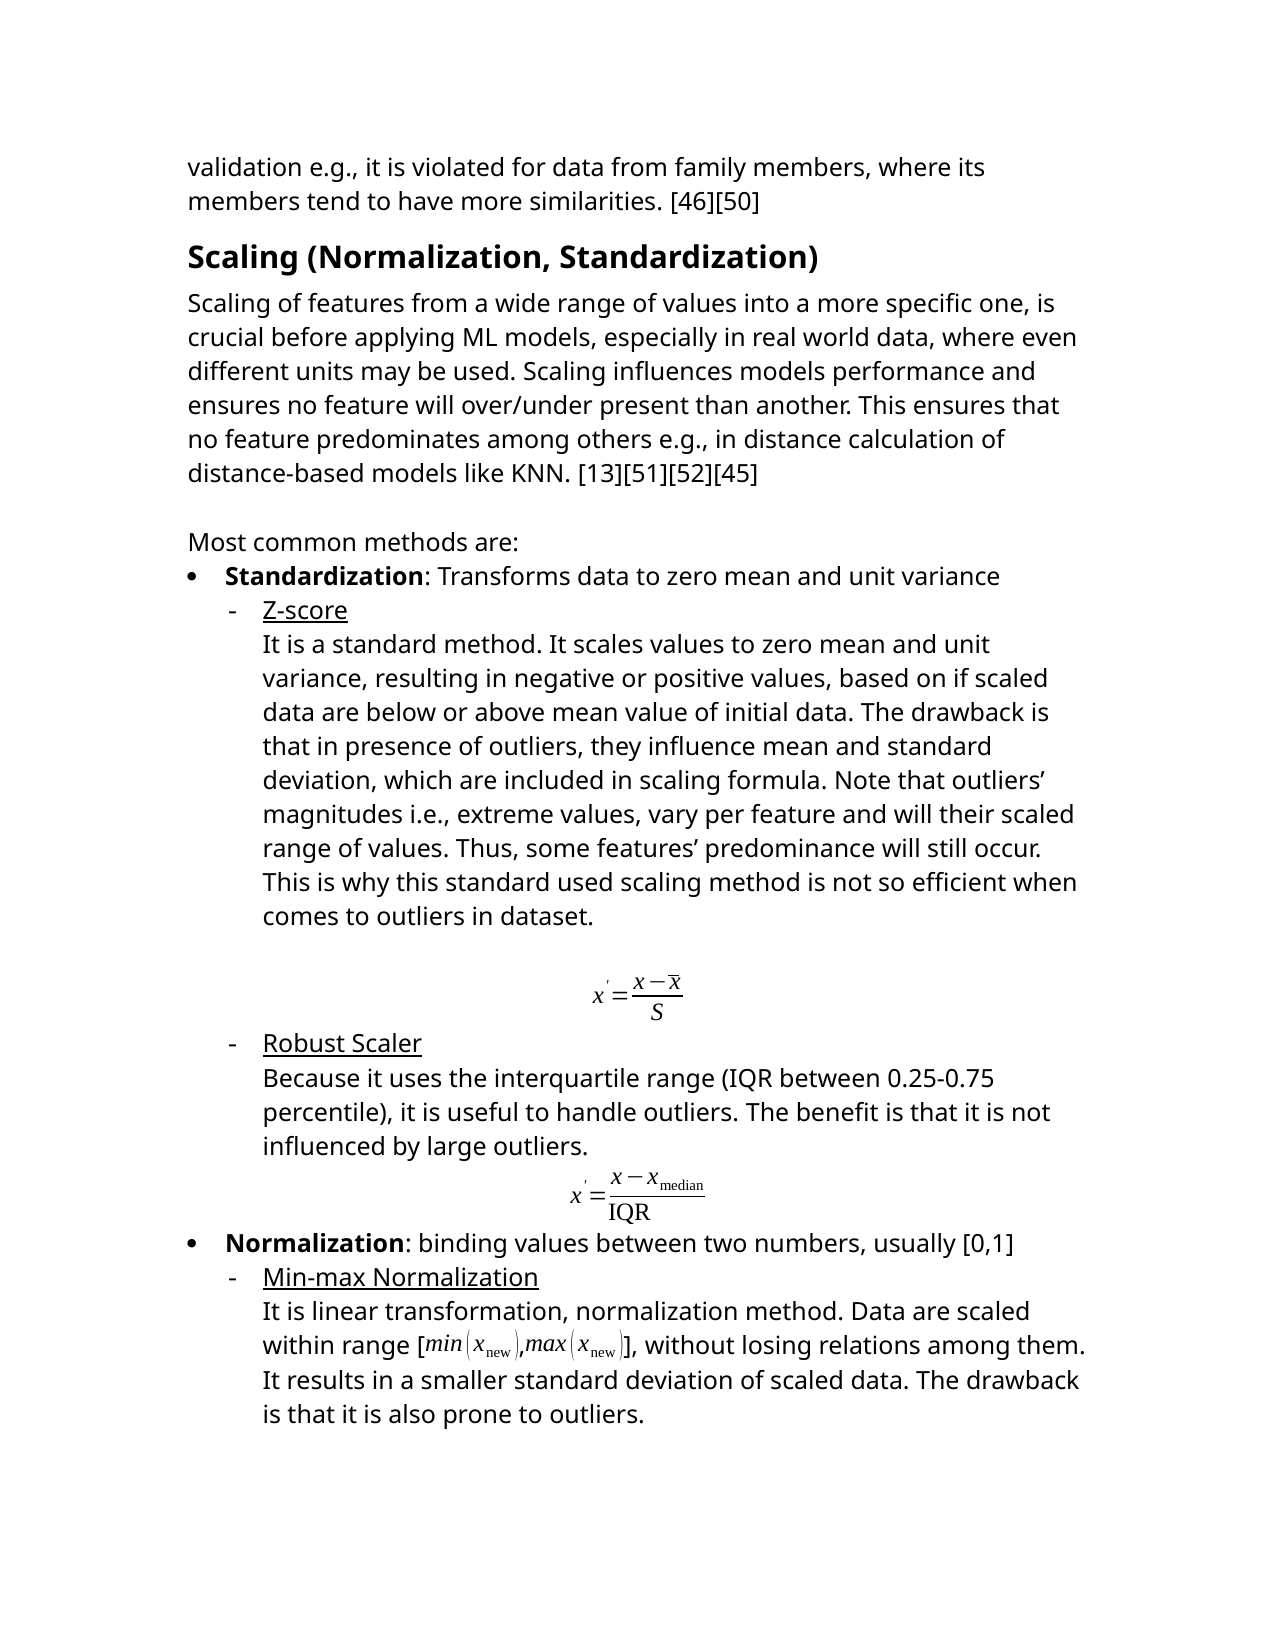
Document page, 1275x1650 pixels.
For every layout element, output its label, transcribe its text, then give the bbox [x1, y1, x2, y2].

list Z-score It is a standard method. It scales values to zero mean and unit variance, resulting in negative or positive values, based on if scaled data are below or above mean value of initial data. The drawback is that in presence of outliers, they influence mean and standard deviation, which are included in scaling formula. Note that outliers’ magnitudes i.e., extreme values, vary per feature and will their scaled range of values. Thus, some features’ predominance will still occur. This is why this standard used scaling method is not so efficient when comes to outliers in dataset. [225, 592, 1087, 967]
text Scaling of features from a wide range of values into a more specific one, is crucial before applying ML models, especially in real world data, where even different units may be used. Scaling influences models performance and ensures no feature will over/under present than another. This ensures that no feature predominates among others e.g., in distance calculation of distance-based models like KNN. [187, 286, 1087, 490]
list Standardization: Transforms data to zero mean and unit variance [187, 558, 1087, 592]
text Most common methods are: [187, 524, 1087, 558]
list Min-max Normalization It is linear transformation, normalization method. Data are scaled within range [,], without losing relations among them. It results in a smaller standard deviation of scaled data. The drawback is that it is also prone to outliers. [225, 1259, 1087, 1431]
list Robust Scaler Because it uses the interquartile range (IQR between 0.25-0.75 percentile), it is useful to handle outliers. The benefit is that it is not influenced by large outliers. [225, 1026, 1087, 1163]
list Normalization: binding values between two numbers, usually [0,1] [187, 1225, 1087, 1259]
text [187, 150, 1087, 218]
subtitle Scaling (Normalization, Standardization) [187, 235, 1087, 277]
